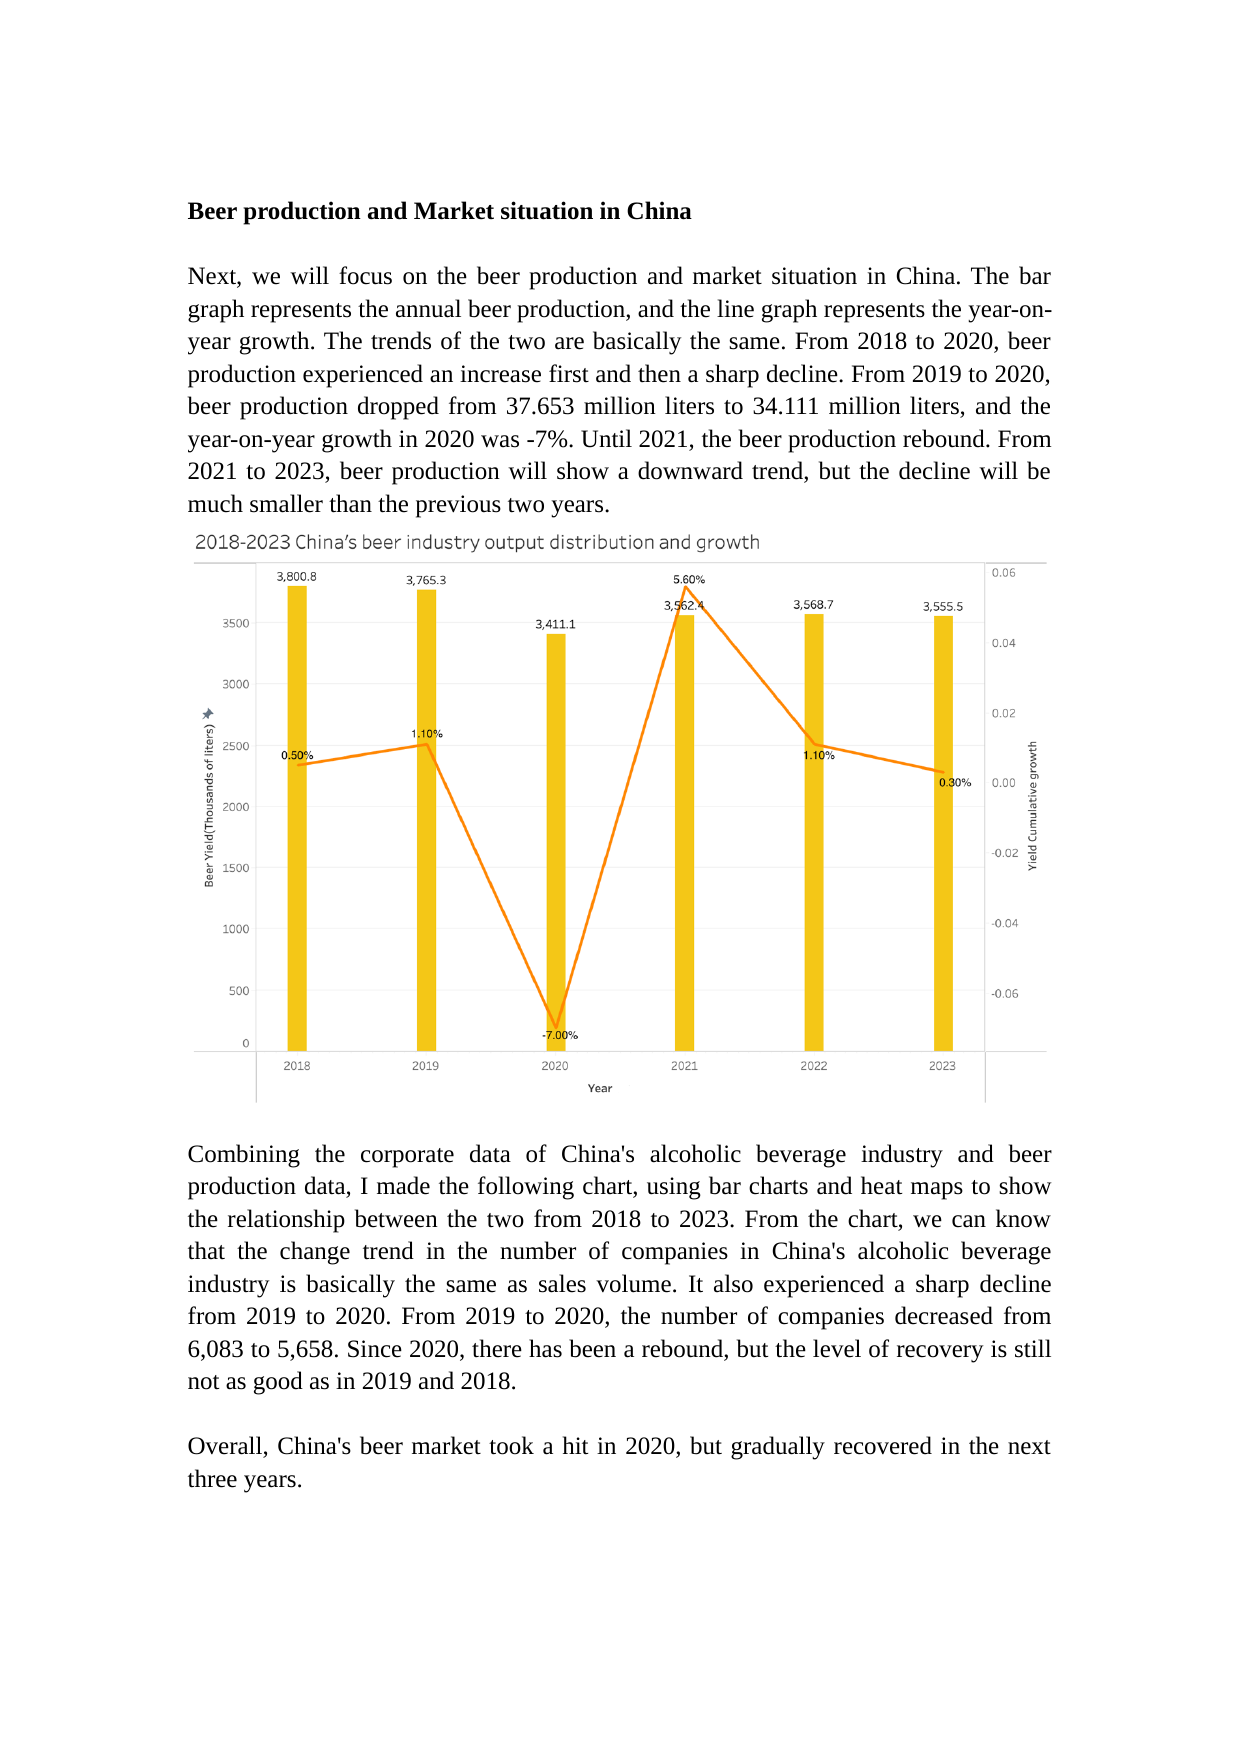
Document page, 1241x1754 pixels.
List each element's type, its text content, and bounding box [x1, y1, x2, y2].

text Next, we will focus on the beer production and market situation in China. The bar graph represents the annual beer production, and the line graph represents the year-on-year growth. The trends of the two are basically the same. From 2018 to 2020, beer production experienced an increase first and then a sharp decline. From 2019 to 2020, beer production dropped from 37.653 million liters to 34.111 million liters, and the year-on-year growth in 2020 was -7%. Until 2021, the beer production rebound. From 2021 to 2023, beer production will show a downward trend, but the decline will be much smaller than the previous two years. [187, 259, 1053, 519]
text Combining the corporate data of China's alcoholic beverage industry and beer production data, I made the following chart, using bar charts and heat maps to show the relationship between the two from 2018 to 2023. From the chart, we can know that the change trend in the number of companies in China's alcoholic beverage industry is basically the same as sales volume. It also experienced a sharp decline from 2019 to 2020. From 2019 to 2020, the number of companies decreased from 6,083 to 5,658. Since 2020, there has been a rebound, but the level of recovery is still not as good as in 2019 and 2018. [187, 1137, 1053, 1397]
text Overall, China's beer market took a hit in 2020, but gradually recovered in the next three years. [187, 1429, 1053, 1494]
text Beer production and Market situation in China [187, 194, 1053, 227]
picture [187, 519, 1053, 1109]
